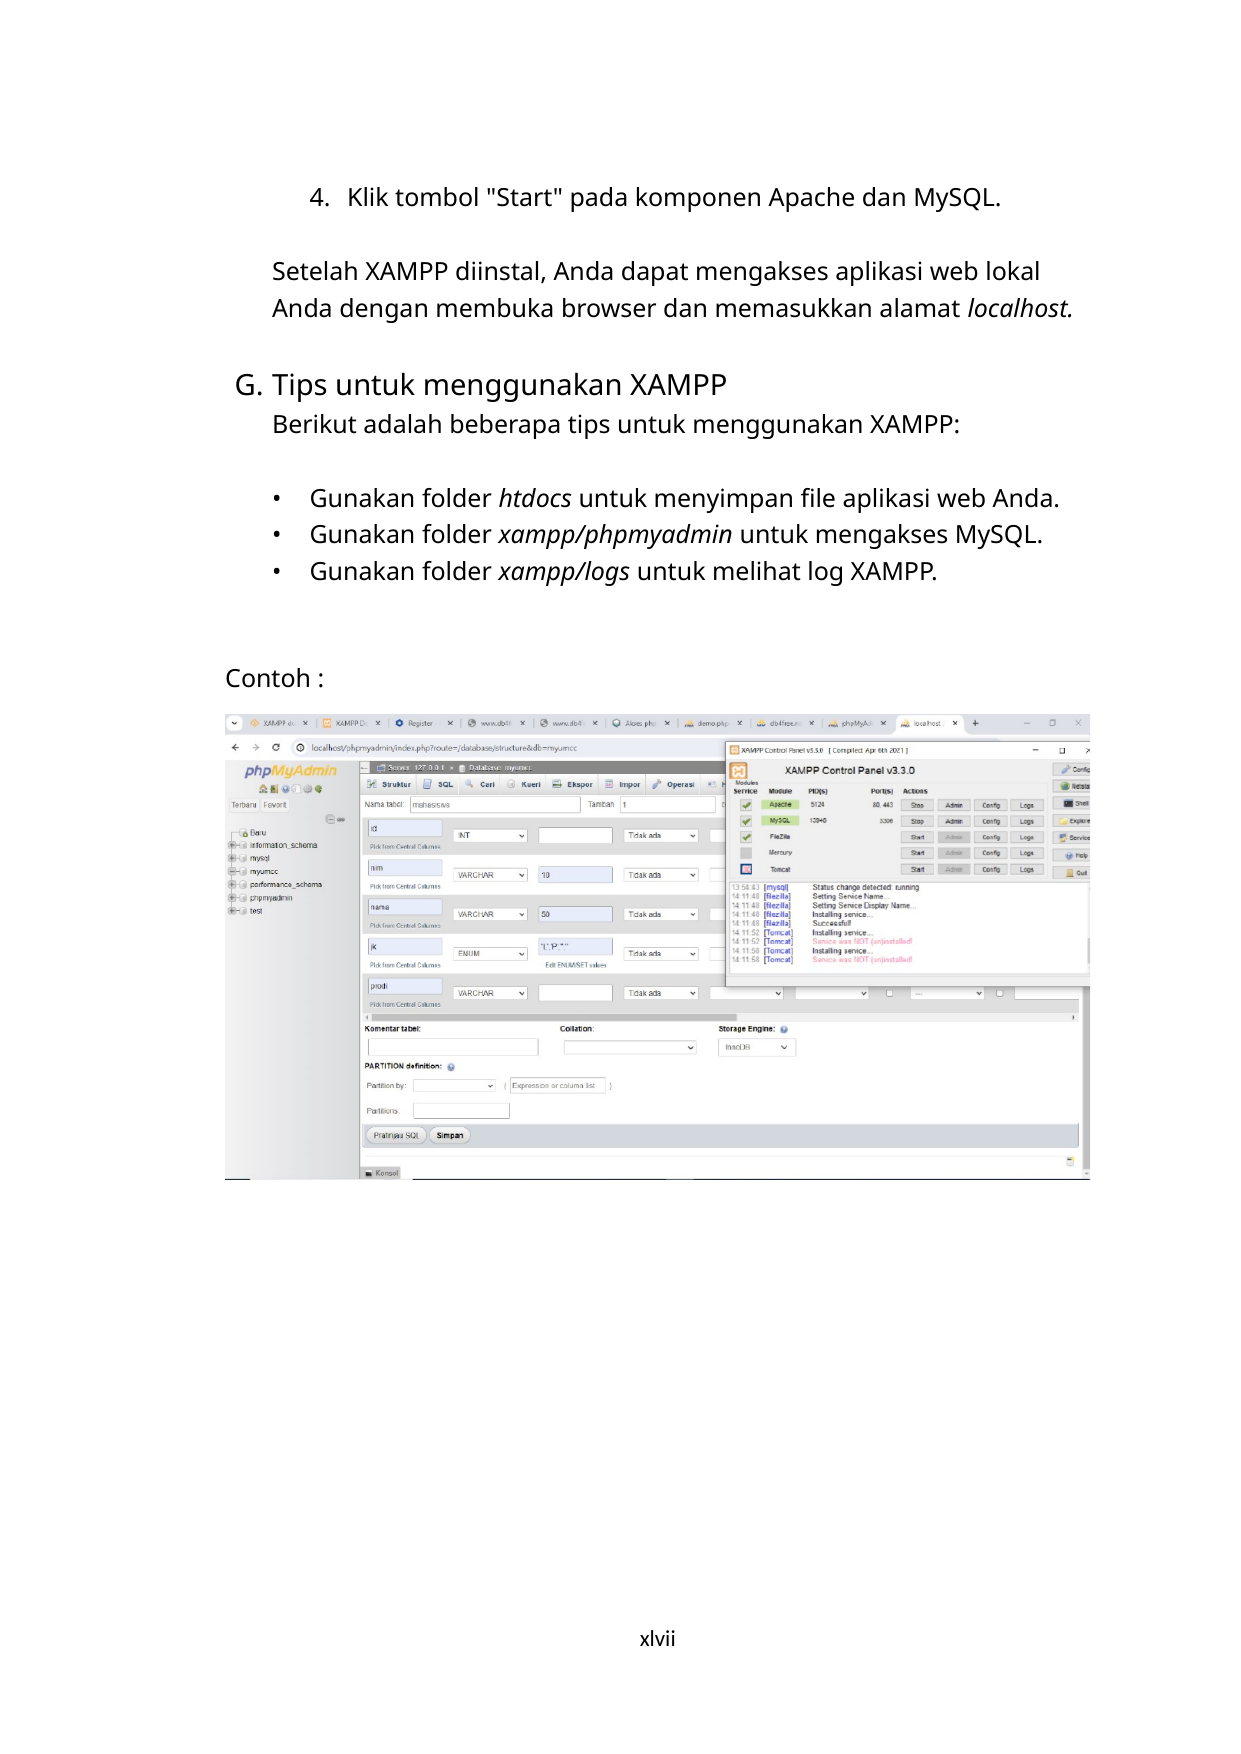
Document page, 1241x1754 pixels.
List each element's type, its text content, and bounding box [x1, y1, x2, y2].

text Contoh : [225, 661, 1090, 695]
list Gunakan folder xampp/phpmyadmin untuk mengakses MySQL. [272, 517, 1090, 551]
list Tips untuk menggunakan XAMPP [234, 364, 1090, 403]
list Berikut adalah beberapa tips untuk menggunakan XAMPP: [272, 407, 1090, 441]
list Setelah XAMPP diinstal, Anda dapat mengakses aplikasi web lokal Anda dengan membuka browser dan memasukkan alamat localhost. [272, 253, 1090, 324]
picture [225, 714, 1091, 1180]
list Gunakan folder htdocs untuk menyimpan file aplikasi web Anda. [272, 480, 1090, 514]
list Gunakan folder xampp/logs untuk melihat log XAMPP. [272, 554, 1090, 588]
list Klik tombol "Start" pada komponen Apache dan MySQL. [309, 180, 1090, 214]
